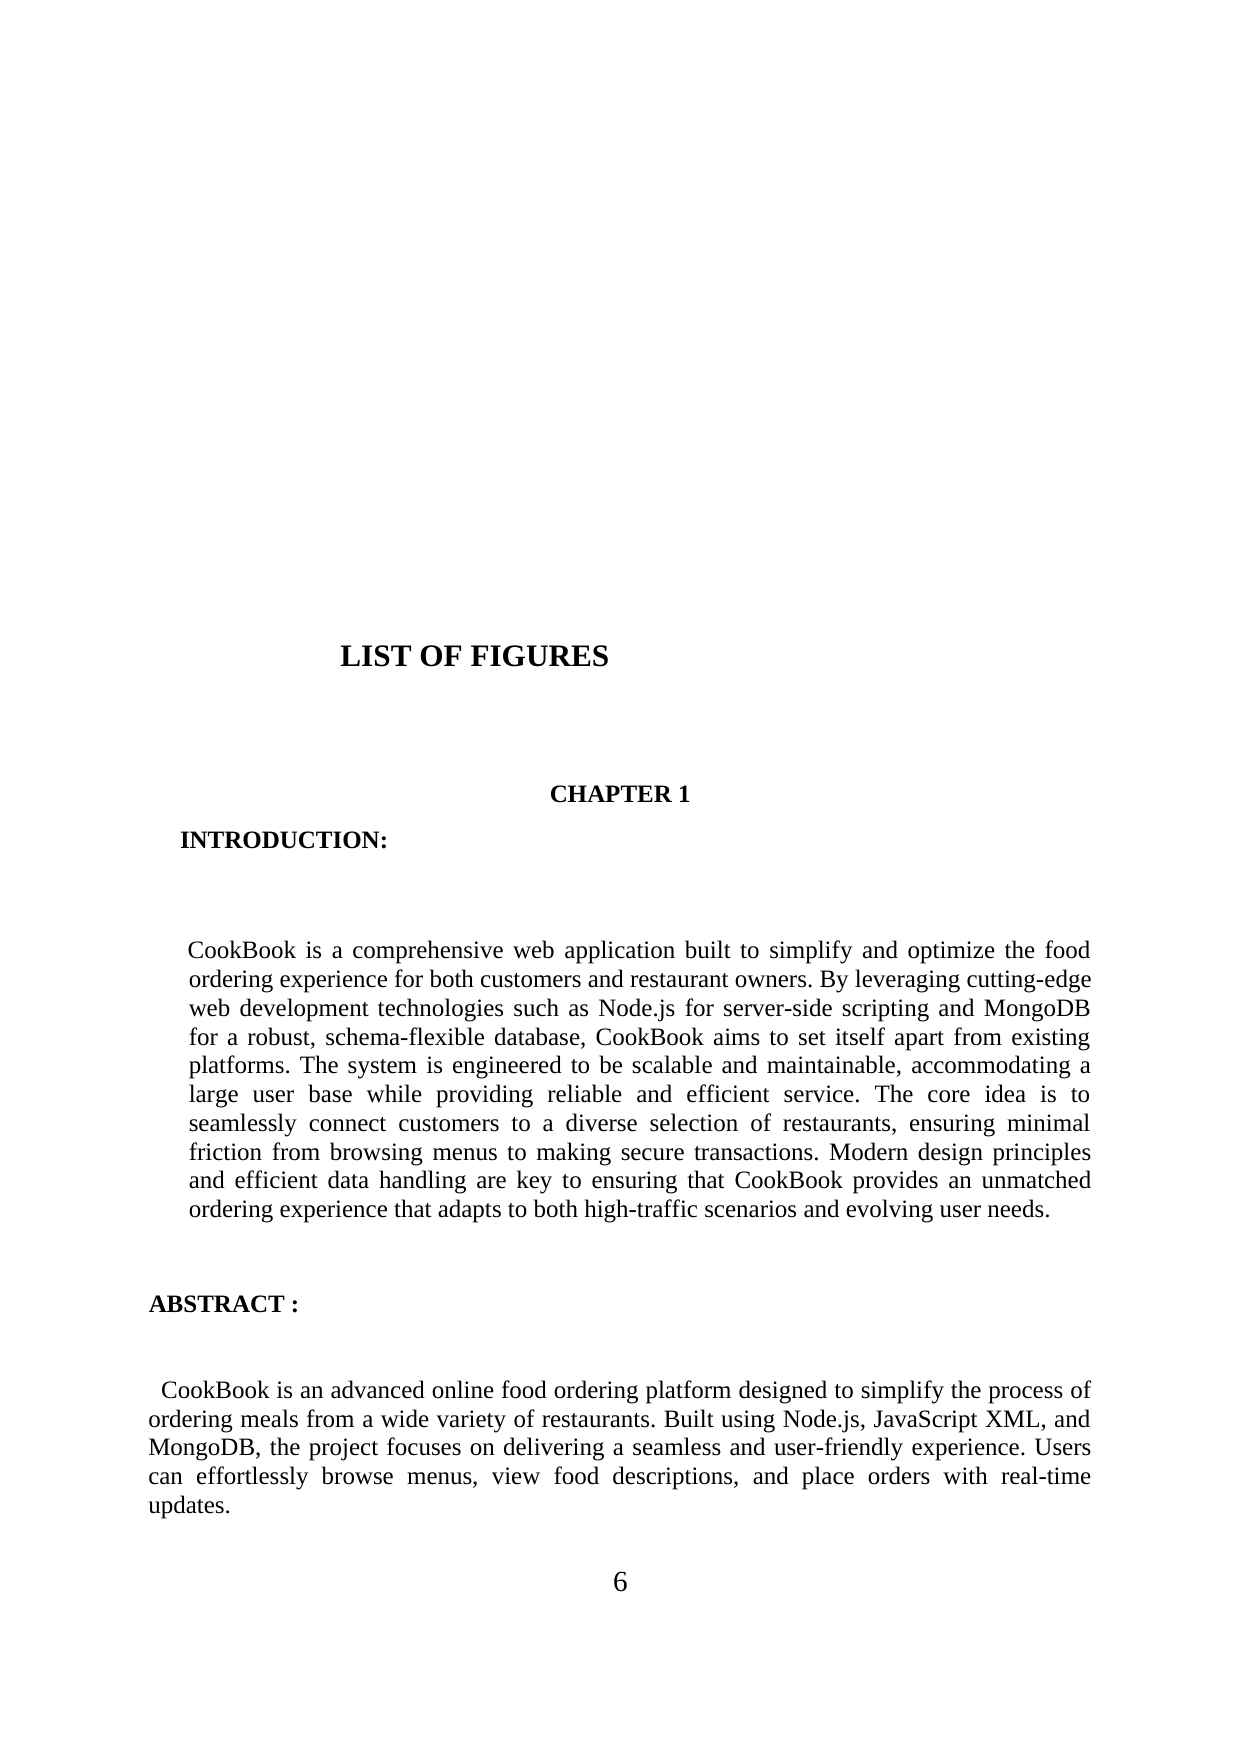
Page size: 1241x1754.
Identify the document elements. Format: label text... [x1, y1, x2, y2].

subtitle CHAPTER 1 [148, 779, 1091, 808]
subtitle INTRODUCTION: [148, 826, 1092, 854]
subtitle ABSTRACT : [148, 1289, 1092, 1317]
text CookBook is a comprehensive web application built to simplify and optimize the food ordering experience for both customers and restaurant owners. By leveraging cutting-edge web development technologies such as Node.js for server-side scripting and MongoDB for a robust, schema-flexible database, CookBook aims to set itself apart from existing platforms. The system is engineered to be scalable and maintainable, accommodating a large user base while providing reliable and efficient service. The core idea is to seamlessly connect customers to a diverse selection of restaurants, ensuring minimal friction from browsing menus to making secure transactions. Modern design principles and efficient data handling are key to ensuring that CookBook provides an unmatched ordering experience that adapts to both high-traffic scenarios and evolving user needs. [187, 936, 1092, 1223]
text CookBook is an advanced online food ordering platform designed to simplify the process of ordering meals from a wide variety of restaurants. Built using Node.js, JavaScript XML, and MongoDB, the project focuses on delivering a seamless and user-friendly experience. Users can effortlessly browse menus, view food descriptions, and place orders with real-time updates. [147, 1375, 1092, 1519]
text LIST OF FIGURES [148, 637, 754, 673]
